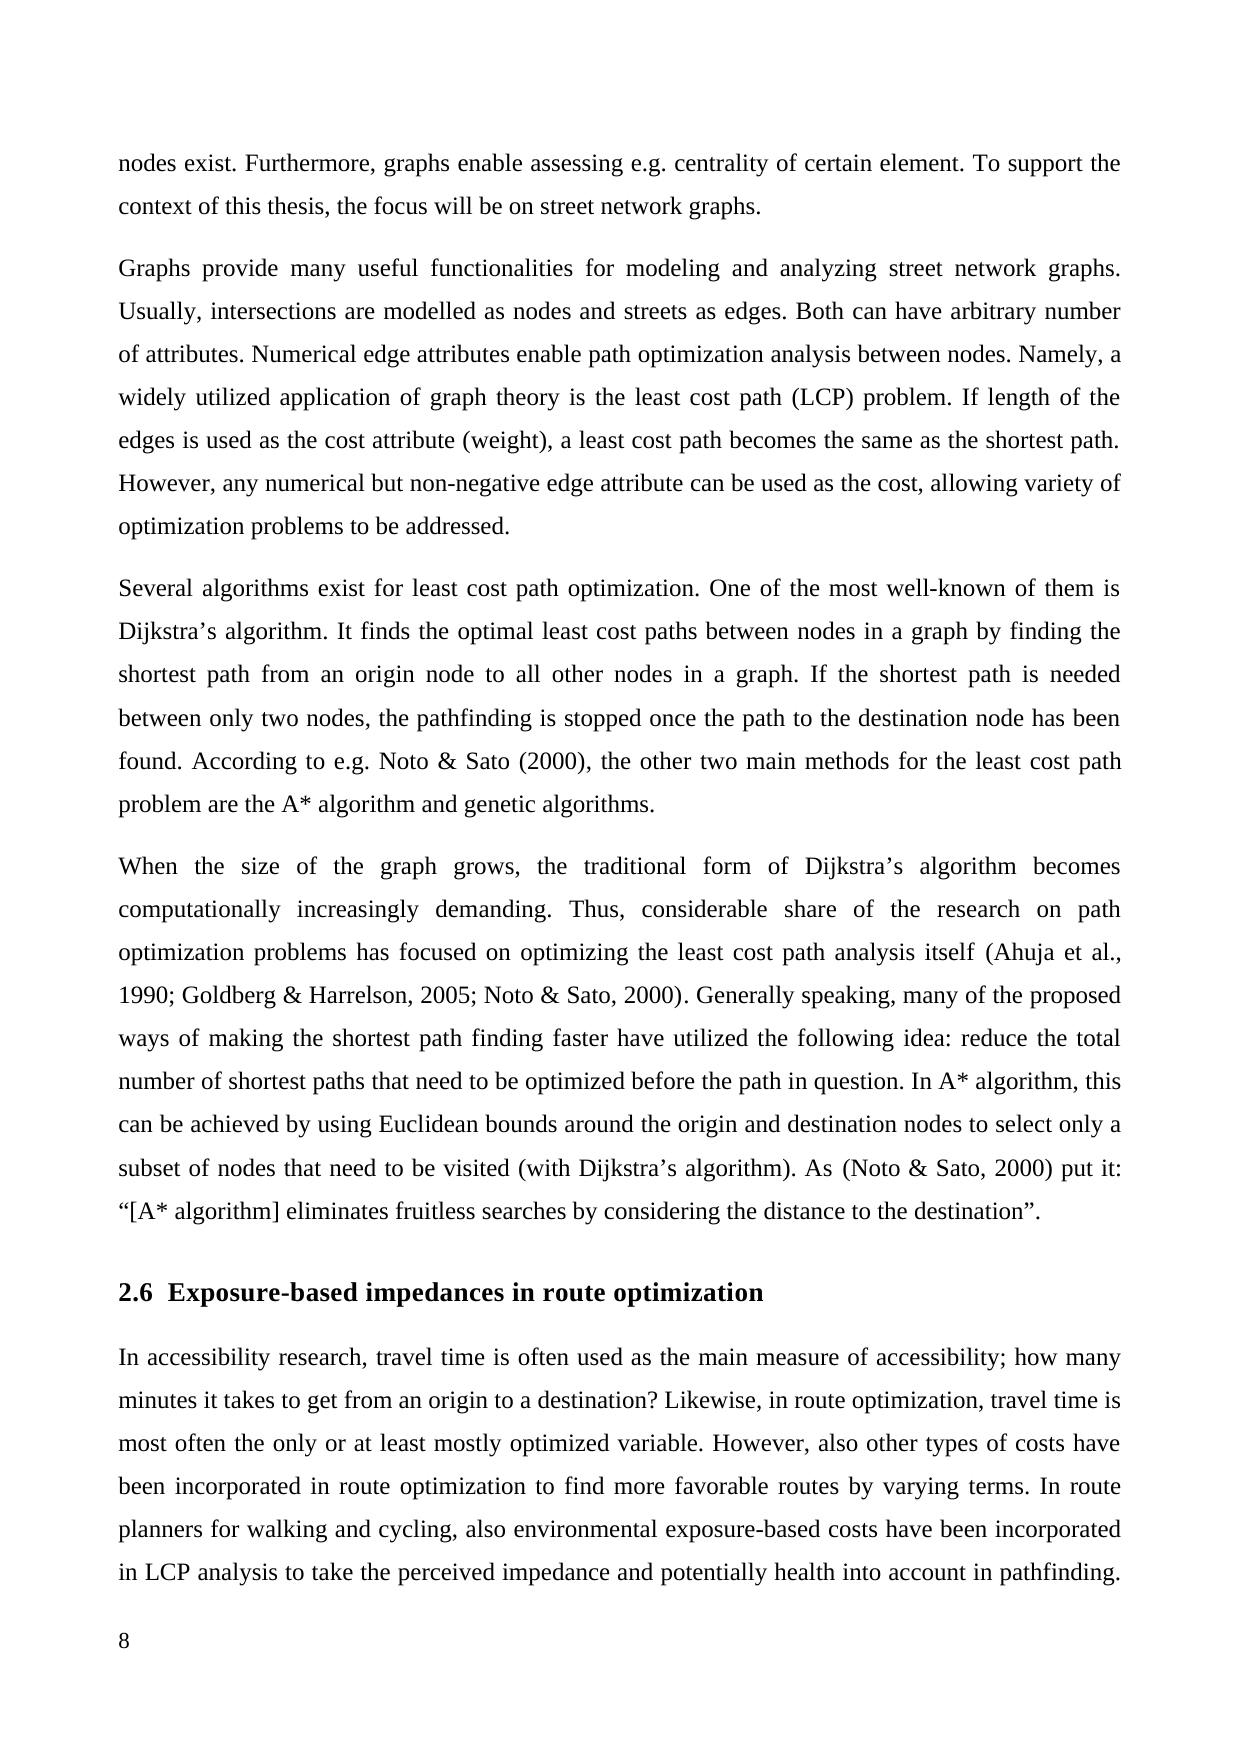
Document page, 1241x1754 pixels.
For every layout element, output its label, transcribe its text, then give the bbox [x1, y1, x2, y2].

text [118, 1342, 1122, 1586]
text When the size of the graph grows, the traditional form of Dijkstra’s algorithm becomes computationally increasingly demanding. Thus, considerable share of the research on path optimization problems has focused on optimizing the least cost path analysis itself (Ahuja et al., 1990; Goldberg & Harrelson, 2005; Noto & Sato, 2000). Generally speaking, many of the proposed ways of making the shortest path finding faster have utilized the following idea: reduce the total number of shortest paths that need to be optimized before the path in question. In A* algorithm, this can be achieved by using Euclidean bounds around the origin and destination nodes to select only a subset of nodes that need to be visited (with Dijkstra’s algorithm). As (Noto & Sato, 2000) put it: “[A* algorithm] eliminates fruitless searches by considering the distance to the destination”. [118, 851, 1122, 1224]
text Graphs provide many useful functionalities for modeling and analyzing street network graphs. Usually, intersections are modelled as nodes and streets as edges. Both can have arbitrary number of attributes. Numerical edge attributes enable path optimization analysis between nodes. Namely, a widely utilized application of graph theory is the least cost path (LCP) problem. If length of the edges is used as the cost attribute (weight), a least cost path becomes the same as the shortest path. However, any numerical but non-negative edge attribute can be used as the cost, allowing variety of optimization problems to be addressed. [118, 253, 1122, 540]
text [118, 148, 1122, 219]
subtitle Exposure-based impedances in route optimization [118, 1276, 1122, 1307]
text Several algorithms exist for least cost path optimization. One of the most well-known of them is Dijkstra’s algorithm. It finds the optimal least cost paths between nodes in a graph by finding the shortest path from an origin node to all other nodes in a graph. If the shortest path is needed between only two nodes, the pathfinding is stopped once the path to the destination node has been found. According to e.g. Noto & Sato (2000), the other two main methods for the least cost path problem are the A* algorithm and genetic algorithms. [118, 573, 1122, 818]
